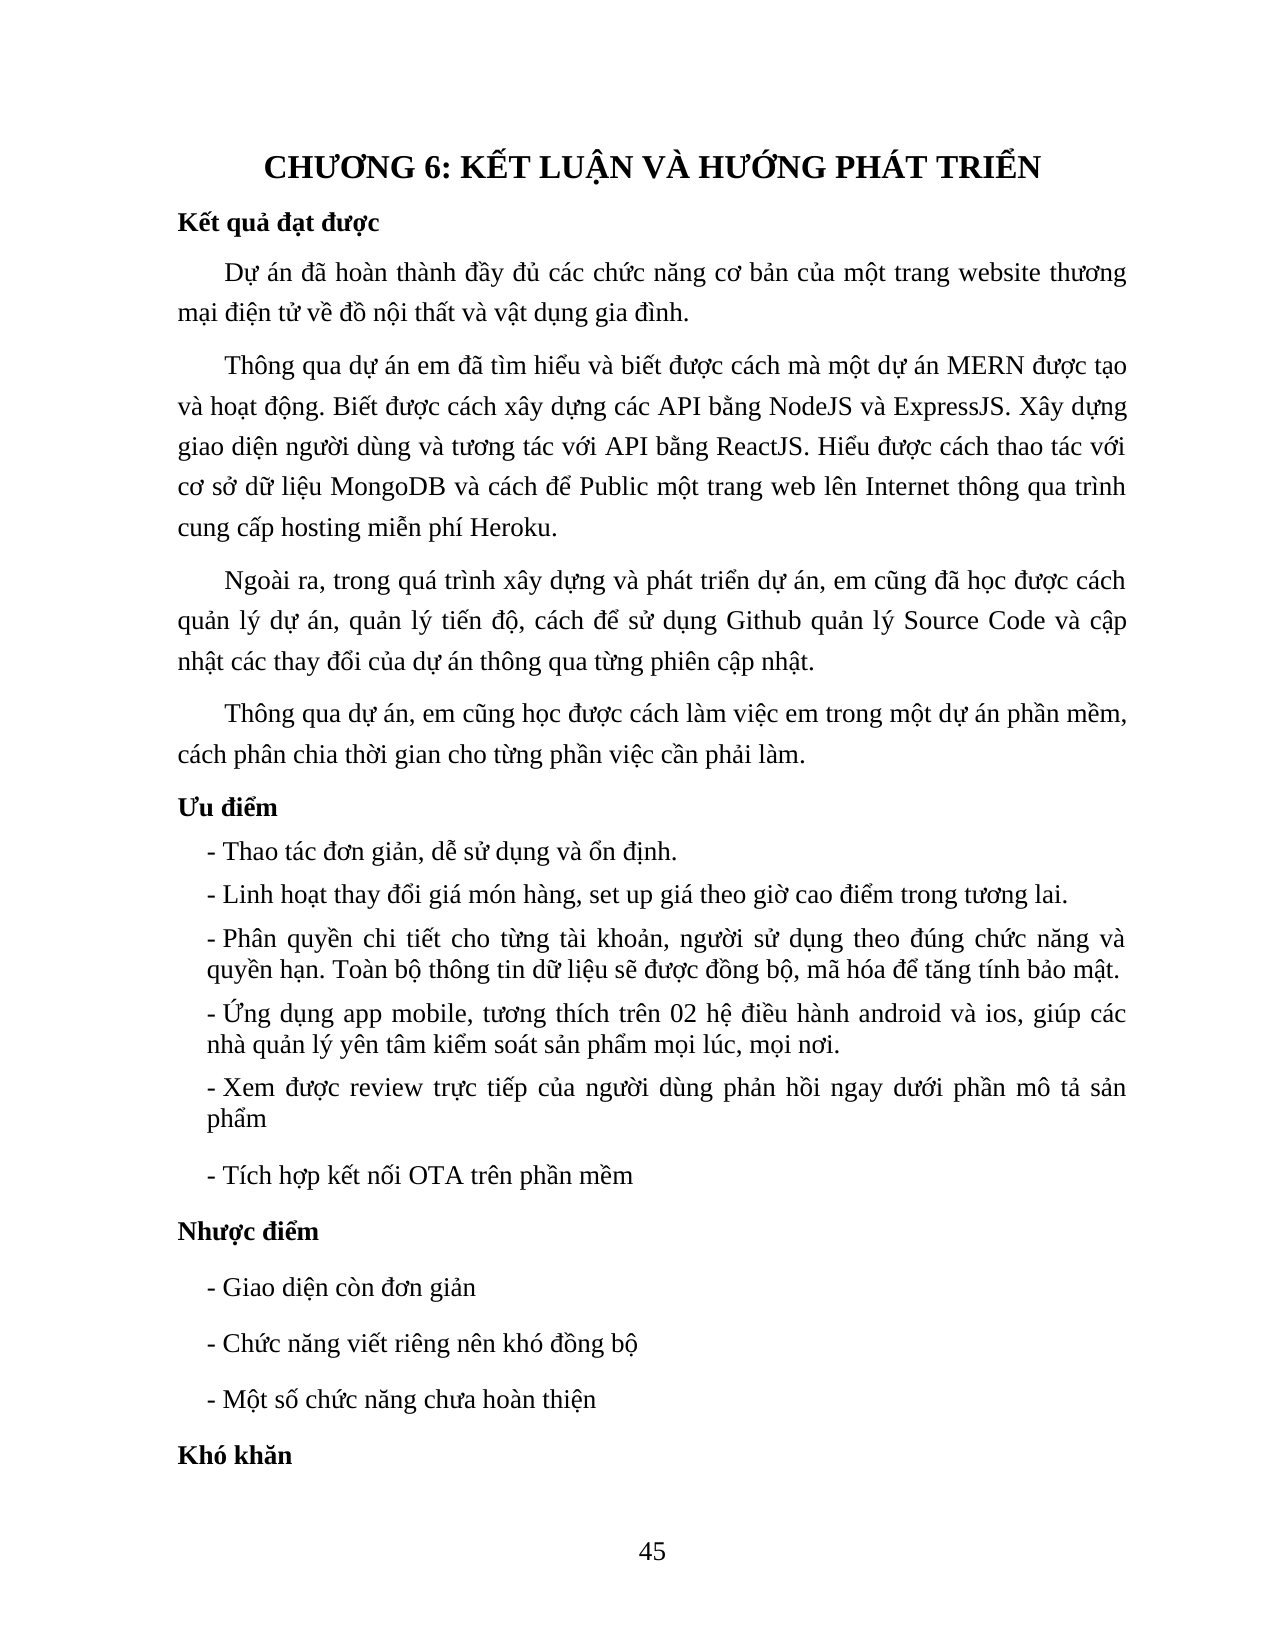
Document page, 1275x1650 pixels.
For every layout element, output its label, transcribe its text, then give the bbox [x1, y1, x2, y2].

text Nhược điểm [177, 1215, 1127, 1246]
text - Phân quyền chi tiết cho từng tài khoản, người sử dụng theo đúng chức năng và quyền hạn. Toàn bộ thông tin dữ liệu sẽ được đồng bộ, mã hóa để tăng tính bảo mật. [207, 922, 1127, 984]
text - Ứng dụng app mobile, tương thích trên 02 hệ điều hành android và ios, giúp các nhà quản lý yên tâm kiểm soát sản phẩm mọi lúc, mọi nơi. [207, 997, 1127, 1059]
text Khó khăn [177, 1439, 1127, 1471]
text Ưu điểm [177, 791, 1127, 822]
text - Tích hợp kết nối OTA trên phần mềm [207, 1159, 1127, 1190]
text - Linh hoạt thay đổi giá món hàng, set up giá theo giờ cao điểm trong tương lai. [207, 878, 1127, 909]
text CHƯƠNG 6: KẾT LUẬN VÀ HƯỚNG PHÁT TRIỂN [177, 148, 1127, 186]
text - Xem được review trực tiếp của người dùng phản hồi ngay dưới phần mô tả sản phẩm [207, 1071, 1127, 1134]
text - Một số chức năng chưa hoàn thiện [207, 1383, 1127, 1414]
text - Thao tác đơn giản, dễ sử dụng và ổn định. [207, 834, 1127, 866]
text - Chức năng viết riêng nên khó đồng bộ [207, 1327, 1127, 1358]
text Thông qua dự án em đã tìm hiểu và biết được cách mà một dự án MERN được tạo và hoạt động. Biết được cách xây dựng các API bằng NodeJS và ExpressJS. Xây dựng giao diện người dùng và tương tác với API bằng ReactJS. Hiểu được cách thao tác với cơ sở dữ liệu MongoDB và cách để Public một trang web lên Internet thông qua trình cung cấp hosting miễn phí Heroku. [177, 349, 1127, 542]
text - Giao diện còn đơn giản [207, 1271, 1127, 1302]
text Ngoài ra, trong quá trình xây dựng và phát triển dự án, em cũng đã học được cách quản lý dự án, quản lý tiến độ, cách để sử dụng Github quản lý Source Code và cập nhật các thay đổi của dự án thông qua từng phiên cập nhật. [177, 564, 1127, 676]
text Dự án đã hoàn thành đầy đủ các chức năng cơ bản của một trang website thương mại điện tử về đồ nội thất và vật dụng gia đình. [177, 256, 1127, 327]
text Kết quả đạt được [177, 206, 1127, 237]
text Thông qua dự án, em cũng học được cách làm việc em trong một dự án phần mềm, cách phân chia thời gian cho từng phần việc cần phải làm. [177, 698, 1127, 769]
